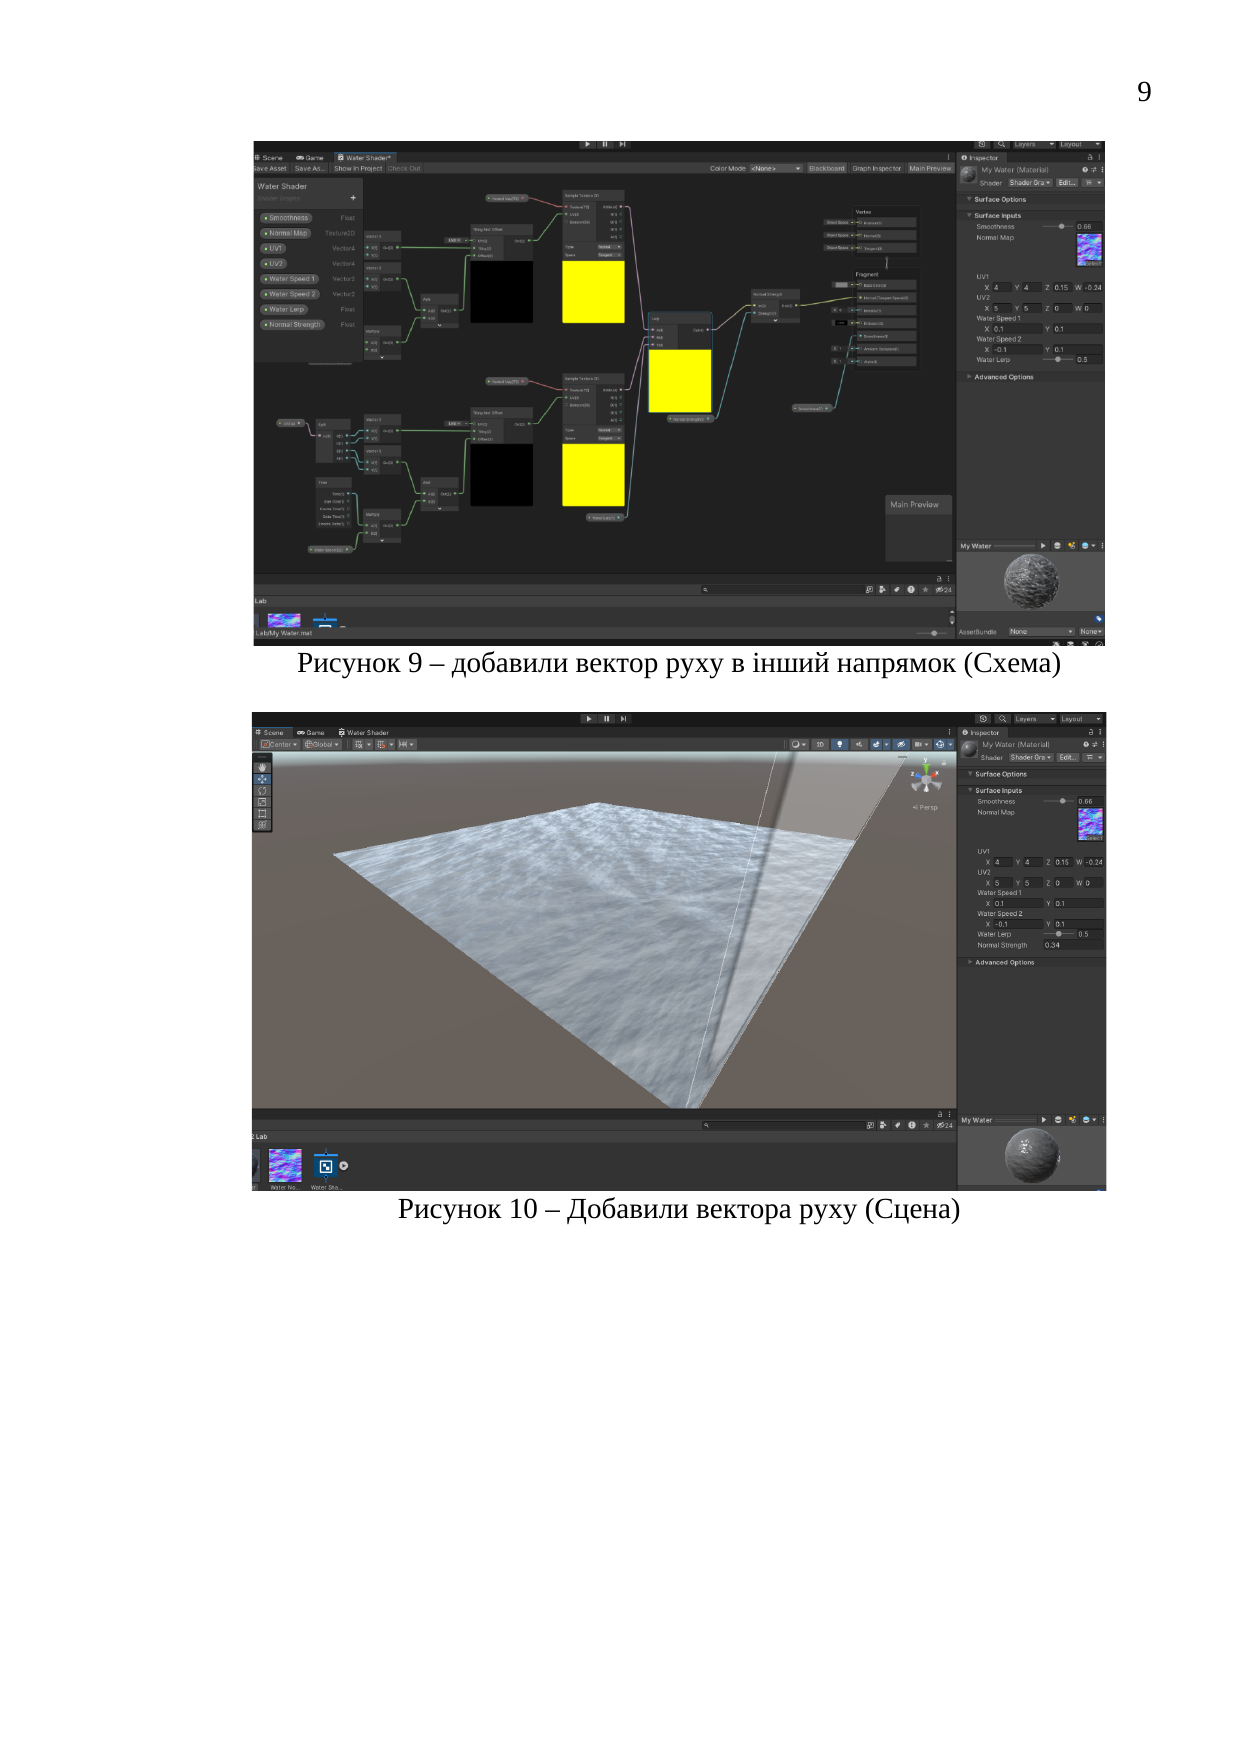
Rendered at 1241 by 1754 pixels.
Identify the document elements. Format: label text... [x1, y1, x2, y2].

text Рисунок 9 – добавили вектор руху в інший напрямок (Схема) [148, 646, 1152, 679]
picture [251, 712, 1107, 1191]
text Рисунок 10 – Добавили вектора руху (Сцена) [148, 1191, 1152, 1224]
picture [253, 141, 1105, 646]
